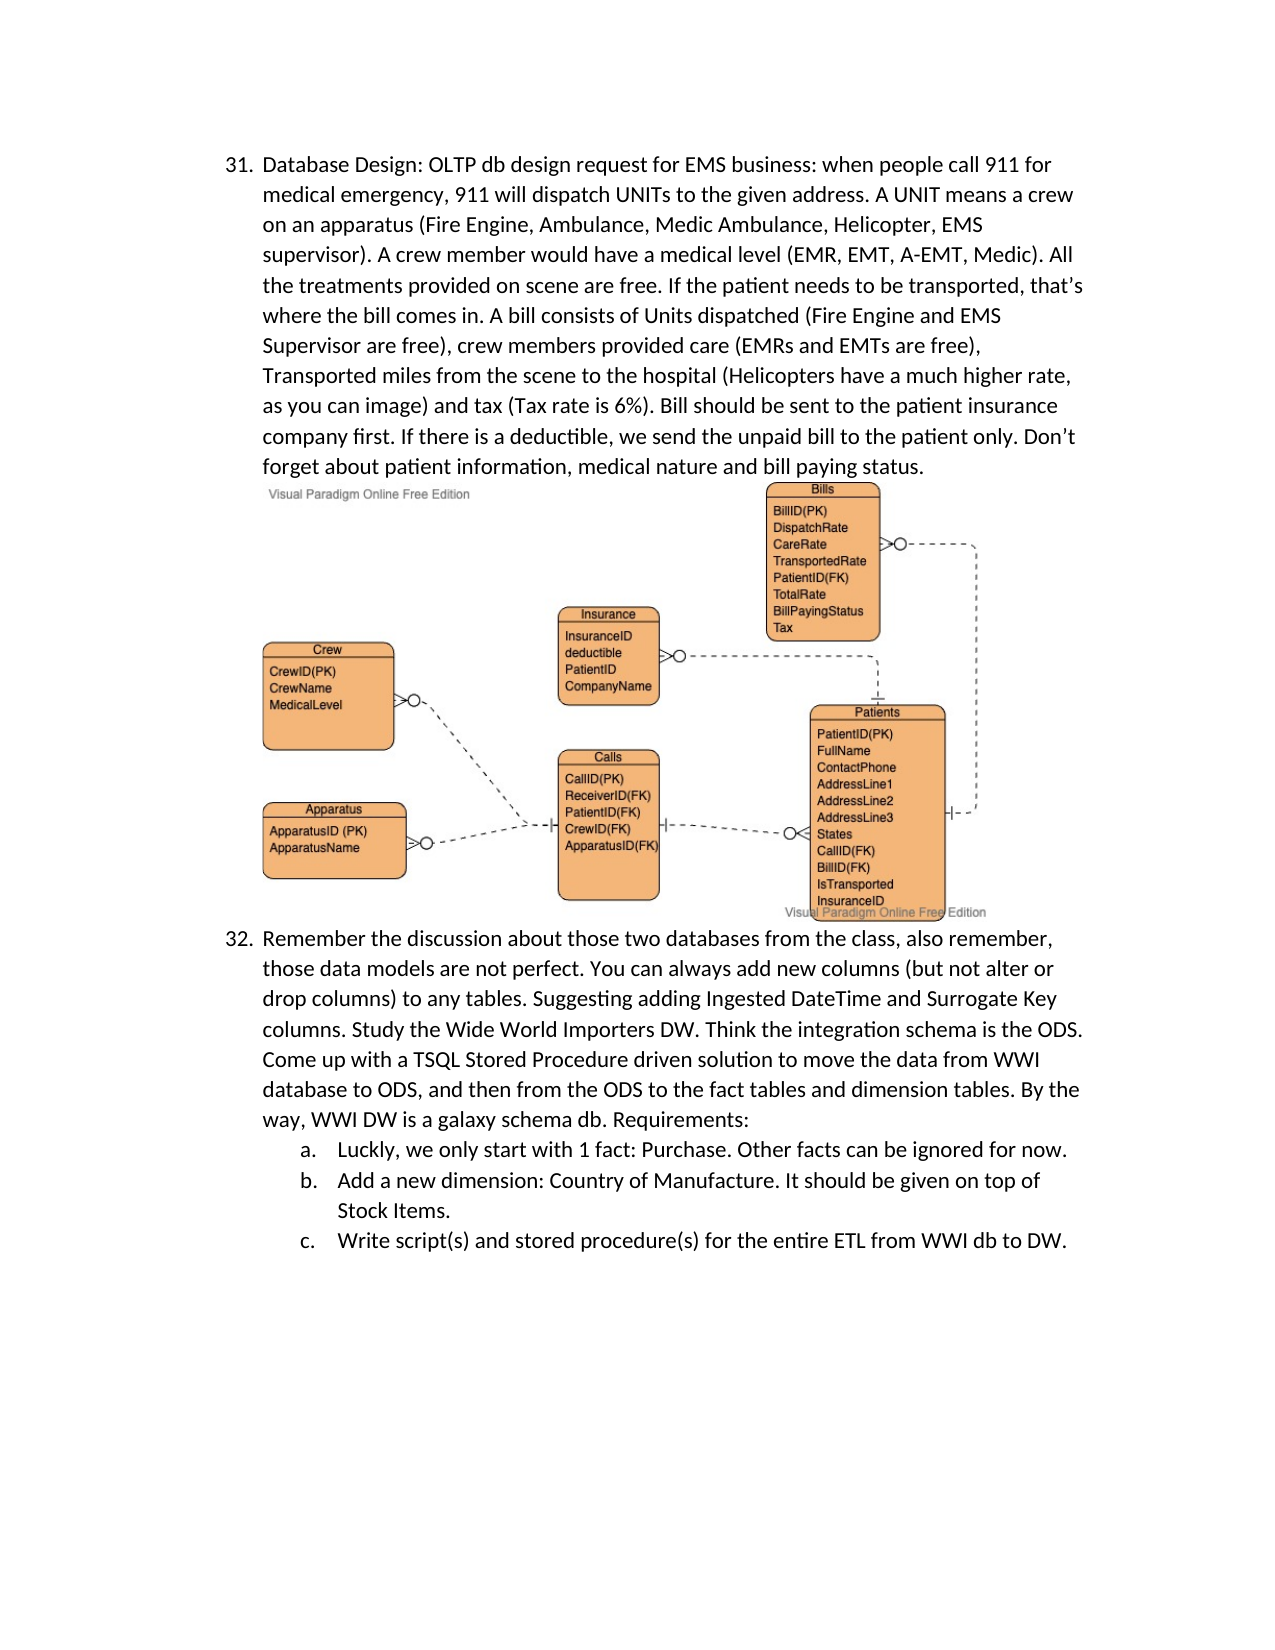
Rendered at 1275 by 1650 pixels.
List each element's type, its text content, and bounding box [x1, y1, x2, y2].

picture [262, 482, 992, 922]
list Write script(s) and stored procedure(s) for the entire ETL from WWI db to DW. [300, 1226, 1087, 1254]
list Database Design: OLTP db design request for EMS business: when people call 911 for medical emergency, 911 will dispatch UNITs to the given address. A UNIT means a crew on an apparatus (Fire Engine, Ambulance, Medic Ambulance, Helicopter, EMS supervisor). A crew member would have a medical level (EMR, EMT, A-EMT, Medic). All the treatments provided on scene are free. If the patient needs to be transported, that’s where the bill comes in. A bill consists of Units dispatched (Fire Engine and EMS Supervisor are free), crew members provided care (EMRs and EMTs are free), Transported miles from the scene to the hospital (Helicopters have a much higher rate, as you can image) and tax (Tax rate is 6%). Bill should be sent to the patient insurance company first. If there is a deductible, we send the unpaid bill to the patient only. Don’t forget about patient information, medical nature and bill paying status. [225, 150, 1087, 480]
list Luckly, we only start with 1 fact: Purchase. Other facts can be ignored for now. [300, 1136, 1087, 1163]
list Add a new dimension: Country of Manufacture. It should be given on top of Stock Items. [300, 1166, 1087, 1224]
list Remember the discussion about those two databases from the class, also remember, those data models are not perfect. You can always add new columns (but not alter or drop columns) to any tables. Suggesting adding Ingested DateTime and Surrogate Key columns. Study the Wide World Importers DW. Think the integration schema is the ODS. Come up with a TSQL Stored Procedure driven solution to move the data from WWI database to ODS, and then from the ODS to the fact tables and dimension tables. By the way, WWI DW is a galaxy schema db. Requirements: [225, 924, 1087, 1133]
